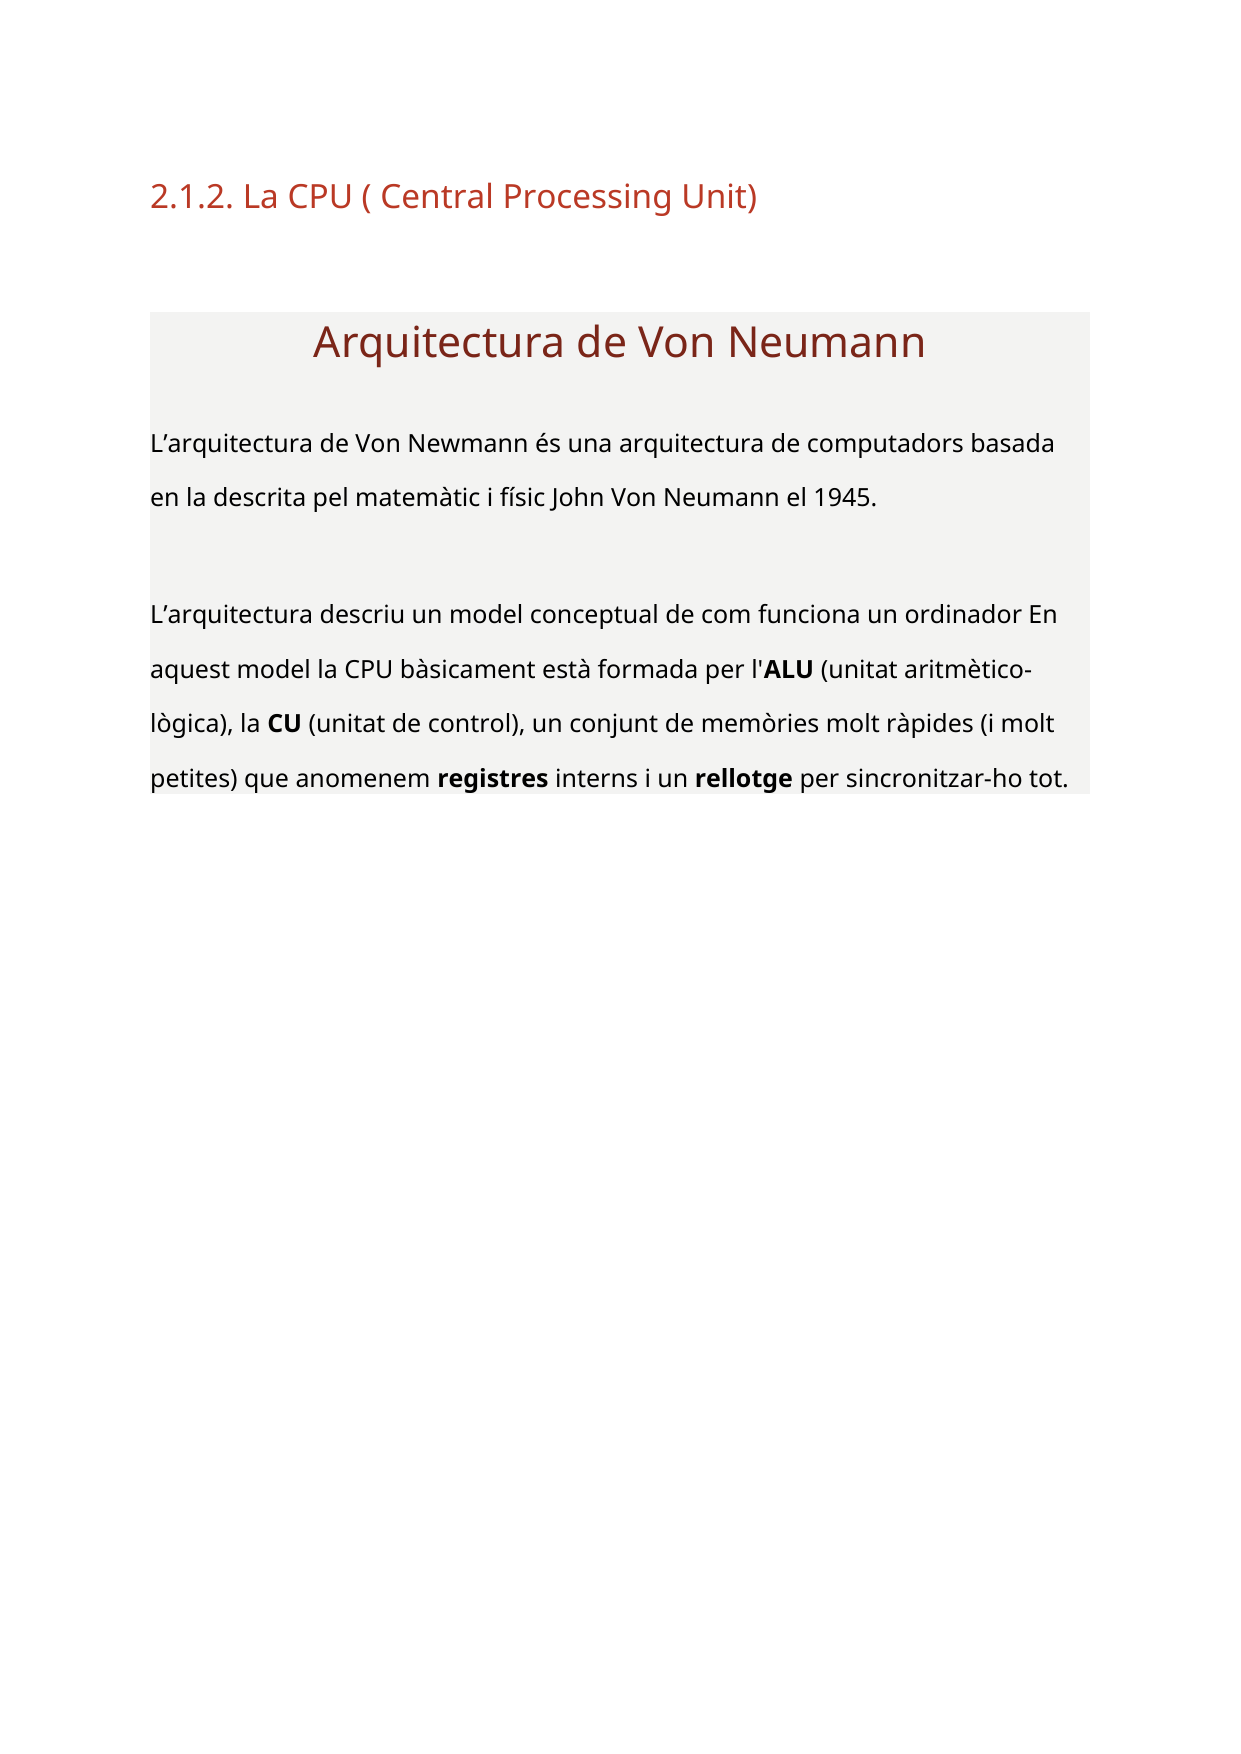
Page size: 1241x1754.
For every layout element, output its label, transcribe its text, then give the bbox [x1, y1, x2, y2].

subtitle 2.1.2. La CPU ( Central Processing Unit) [150, 173, 1090, 218]
text Arquitectura de Von Neumann [150, 312, 1090, 370]
text L’arquitectura descriu un model conceptual de com funciona un ordinador En aquest model la CPU bàsicament està formada per l'ALU (unitat aritmètico-lògica), la CU (unitat de control), un conjunt de memòries molt ràpides (i molt petites) que anomenem registres interns i un rellotge per sincronitzar-ho tot. [150, 597, 1090, 794]
text L’arquitectura de Von Newmann és una arquitectura de computadors basada en la descrita pel matemàtic i físic John Von Neumann el 1945. [150, 425, 1090, 514]
